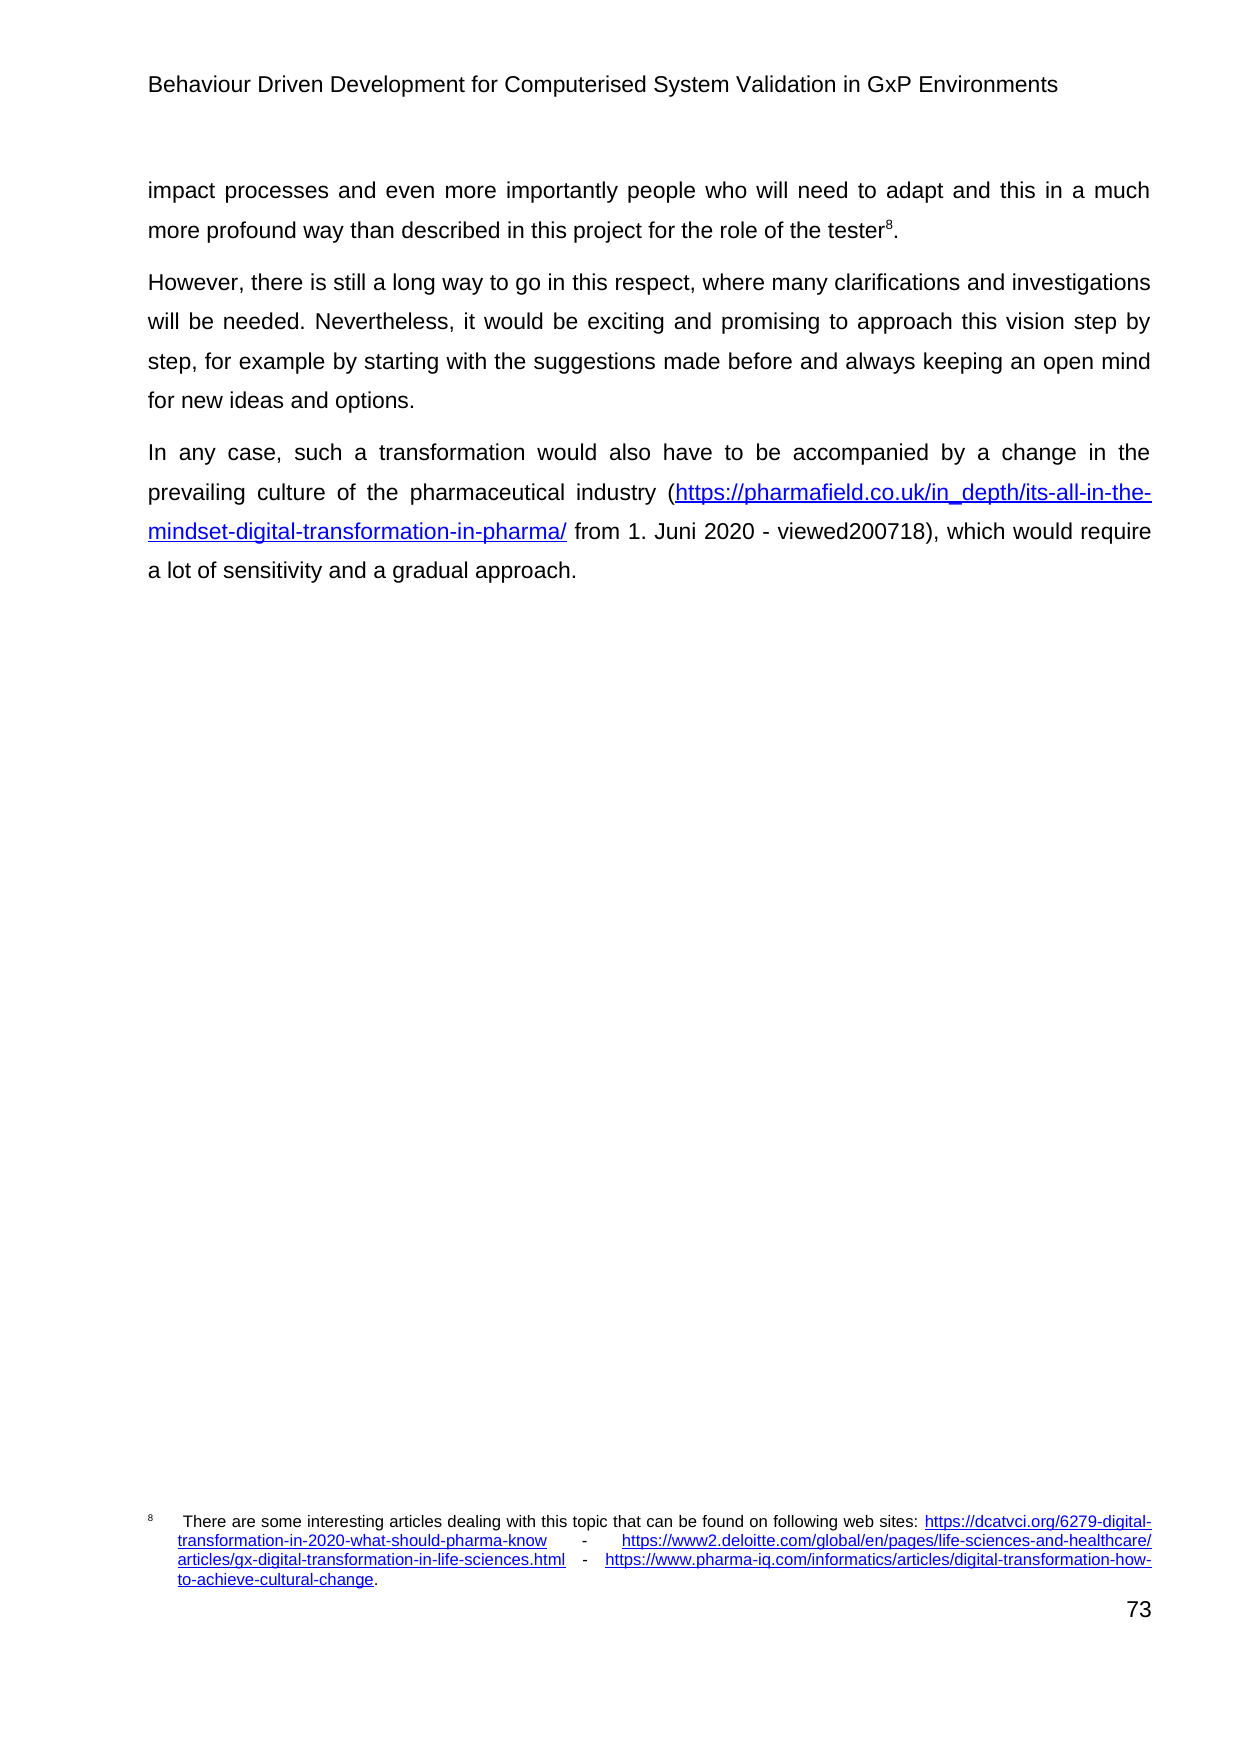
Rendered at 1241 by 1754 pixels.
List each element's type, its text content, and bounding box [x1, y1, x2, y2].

text In any case, such a transformation would also have to be accompanied by a change in the prevailing culture of the pharmaceutical industry (https://pharmafield.co.uk/in_depth/its-all-in-the-mindset-digital-transformation-in-pharma/ from 1. Juni 2020 - viewed200718), which would require a lot of sensitivity and a gradual approach. [148, 439, 1152, 584]
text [148, 177, 1152, 243]
text However, there is still a long way to go in this respect, where many clarifications and investigations will be needed. Nevertheless, it would be exciting and promising to approach this vision step by step, for example by starting with the suggestions made before and always keeping an open mind for new ideas and options. [148, 269, 1152, 413]
